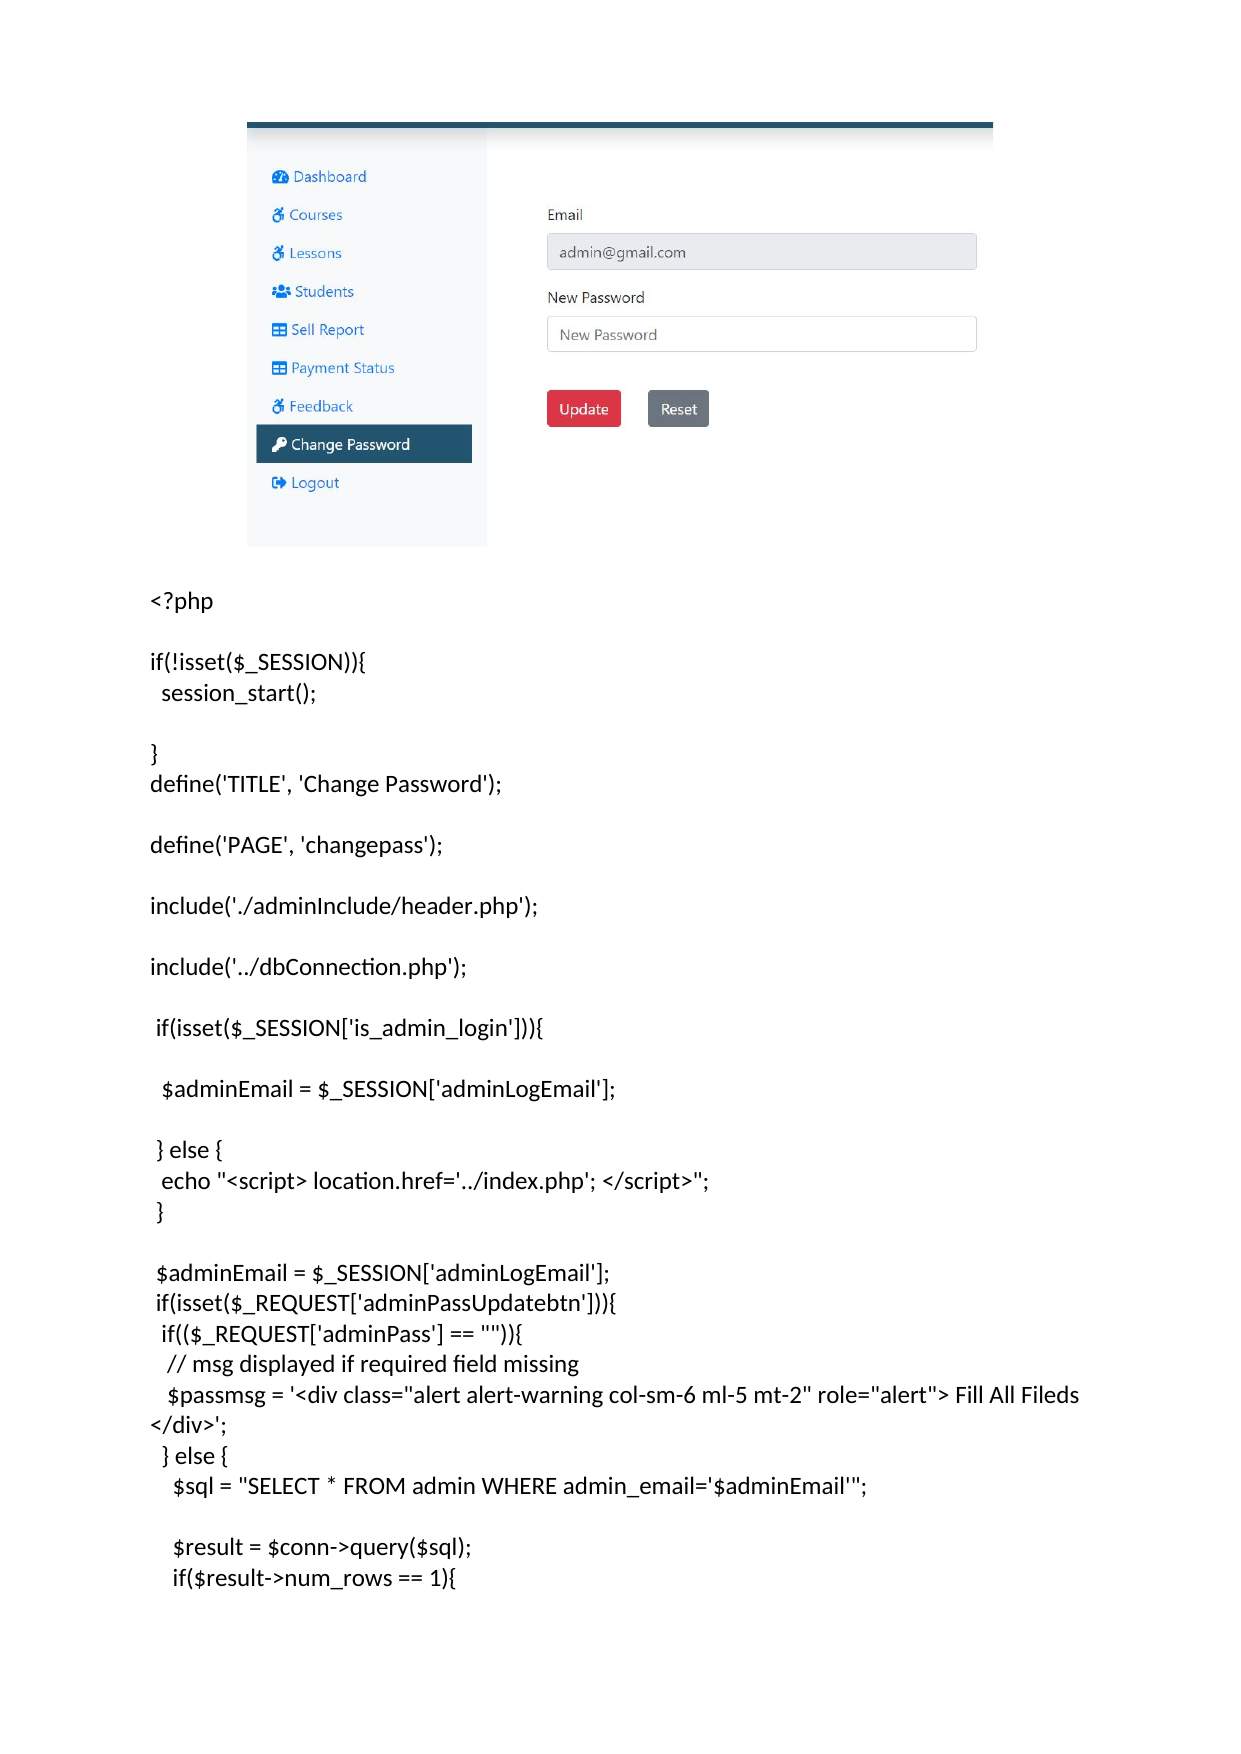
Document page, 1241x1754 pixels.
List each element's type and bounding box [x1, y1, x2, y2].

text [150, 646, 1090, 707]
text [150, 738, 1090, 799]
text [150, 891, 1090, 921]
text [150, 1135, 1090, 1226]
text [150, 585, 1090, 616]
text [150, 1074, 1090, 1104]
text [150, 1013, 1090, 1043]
picture [247, 122, 994, 561]
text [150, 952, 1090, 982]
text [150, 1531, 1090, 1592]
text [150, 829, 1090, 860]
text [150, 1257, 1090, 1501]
